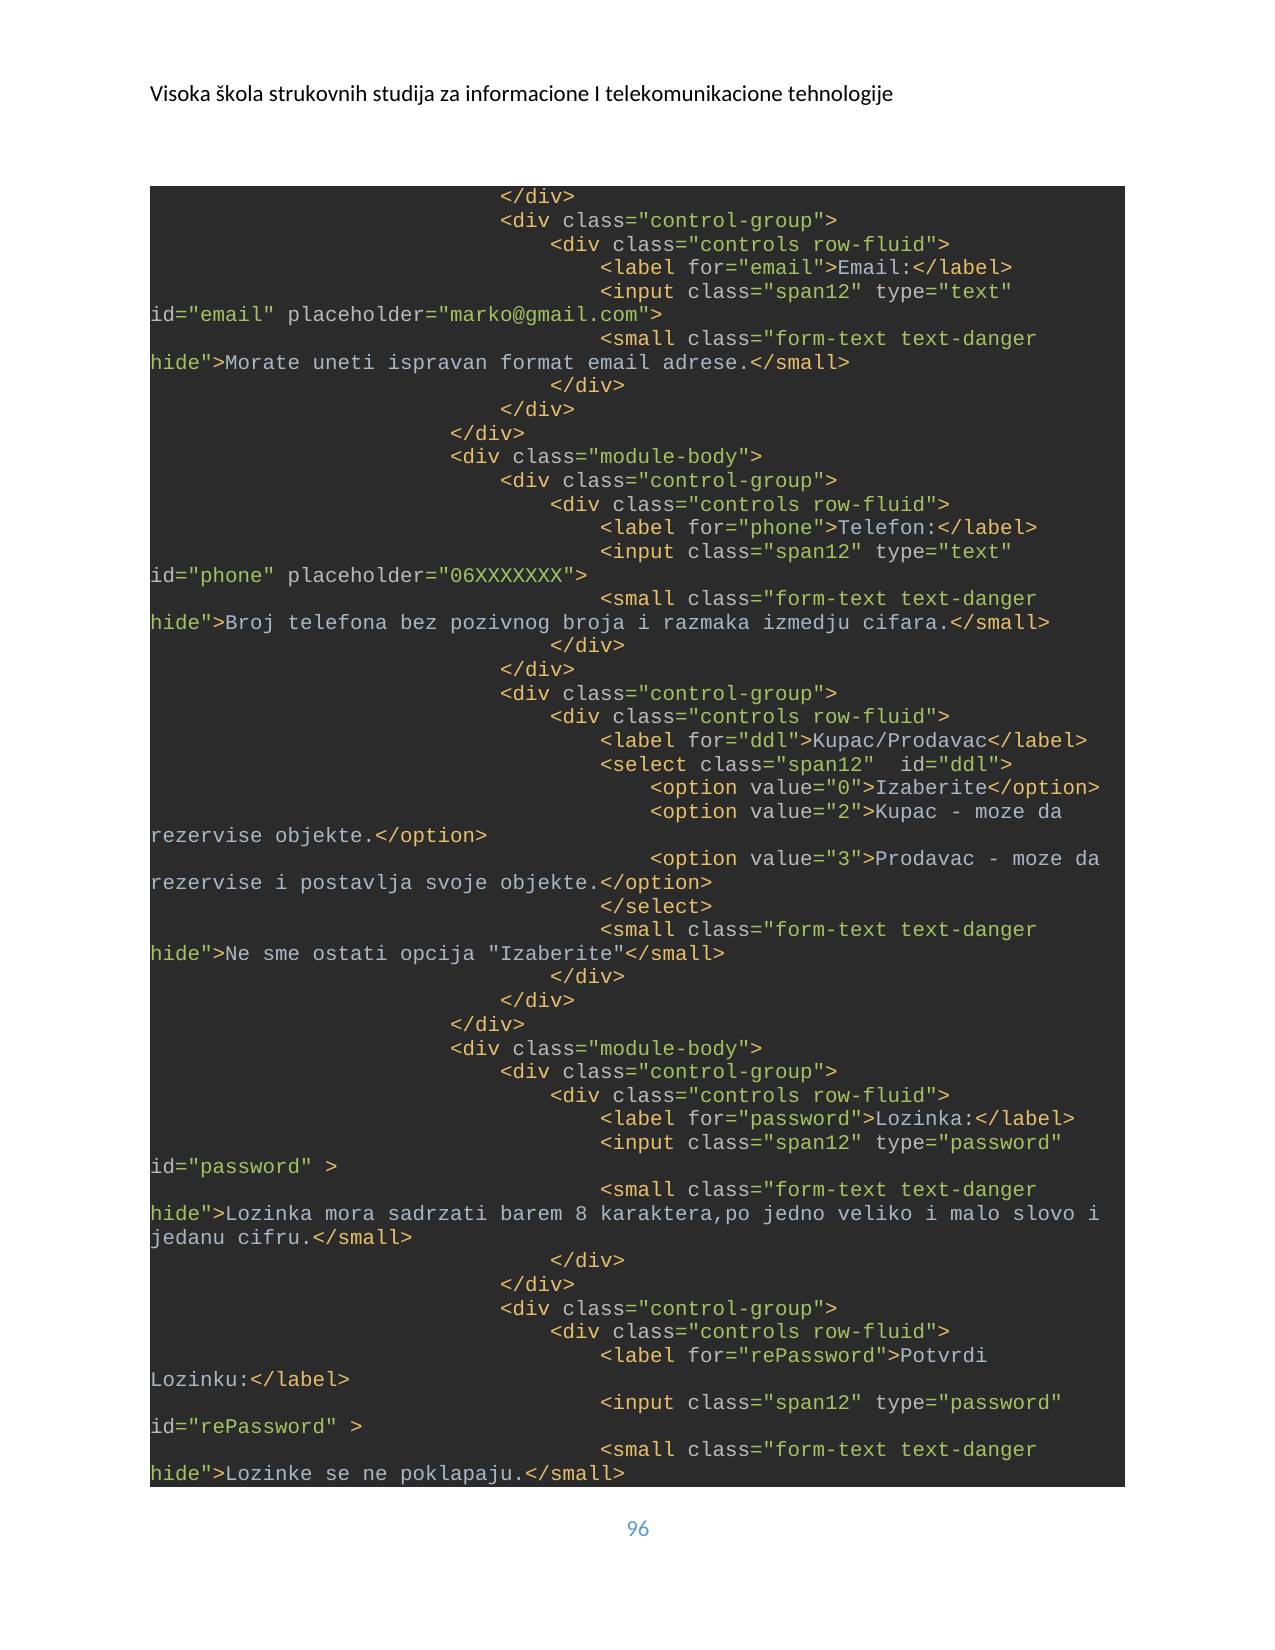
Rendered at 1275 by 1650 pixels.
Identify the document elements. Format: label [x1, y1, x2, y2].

text [150, 186, 1125, 1487]
